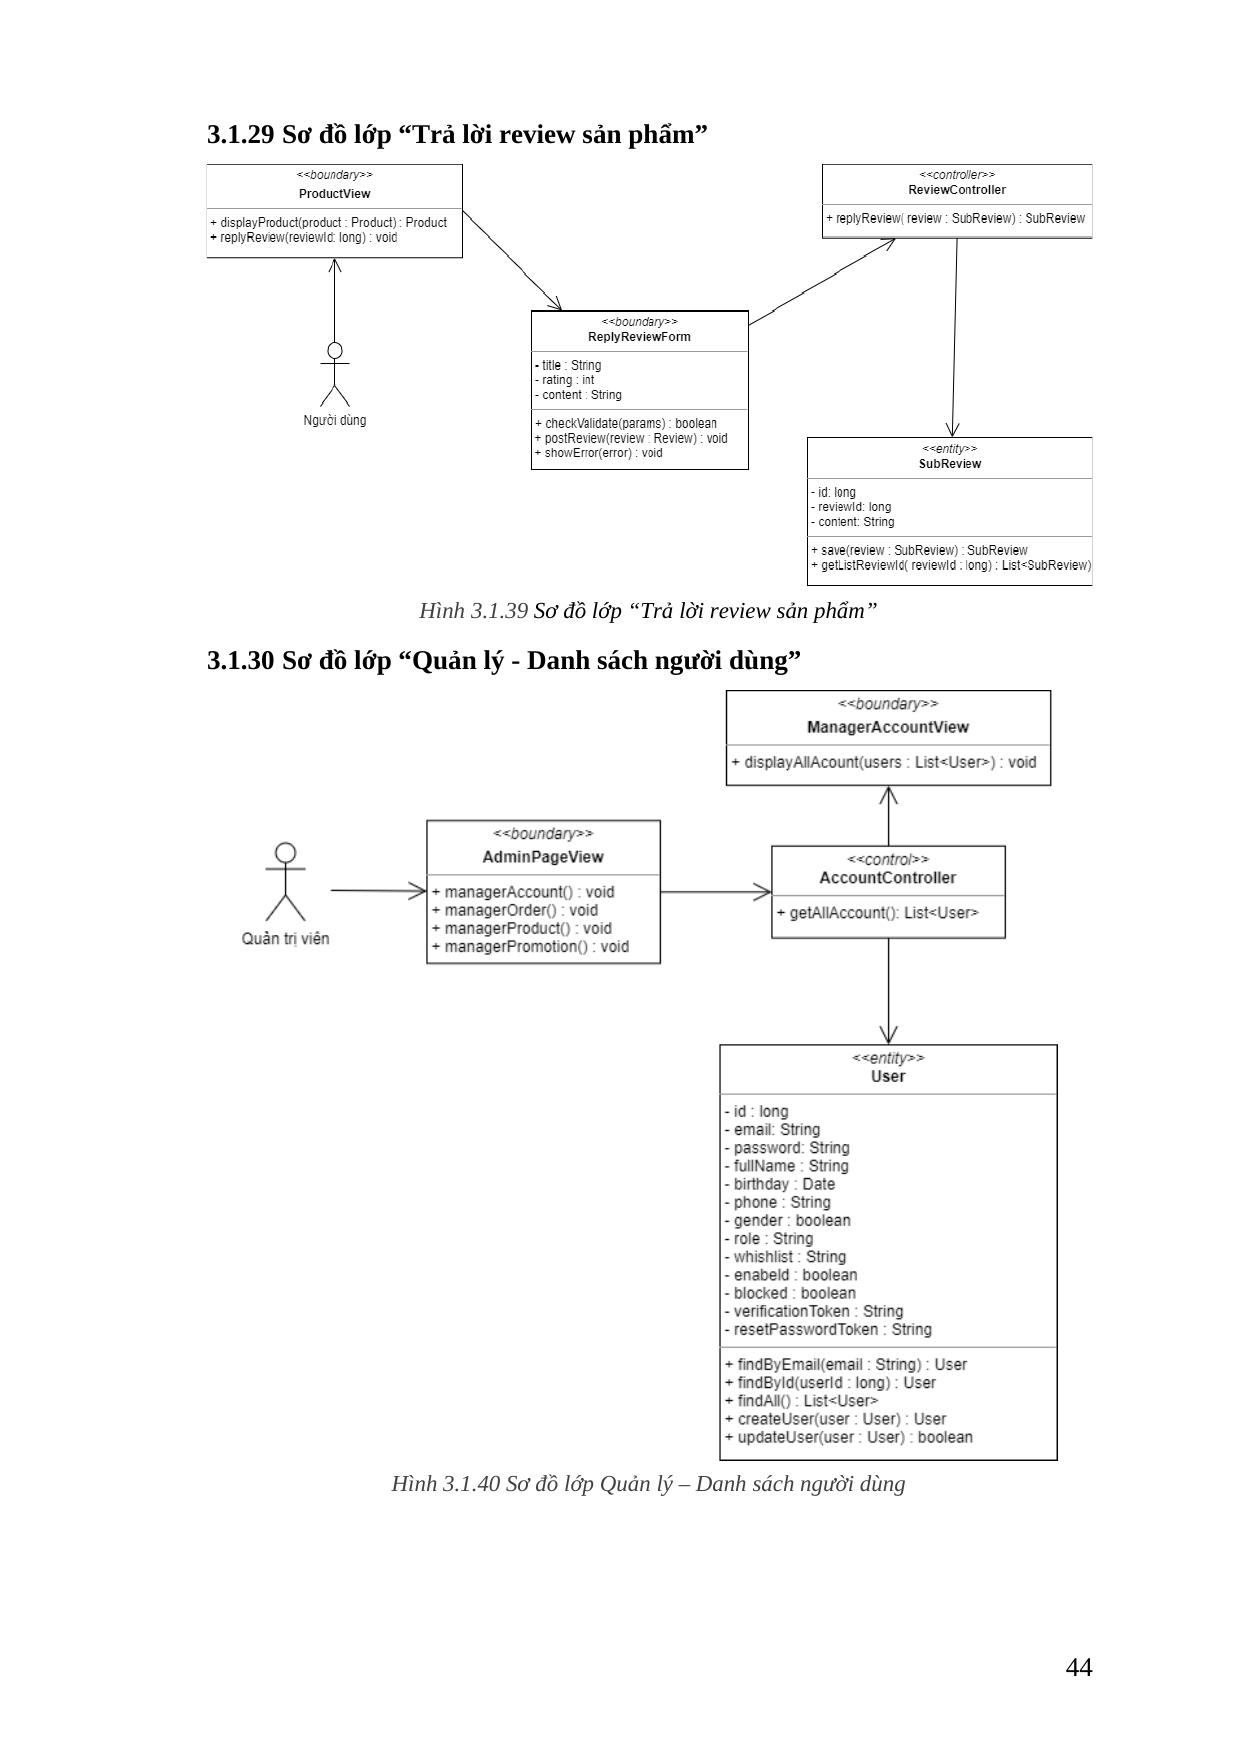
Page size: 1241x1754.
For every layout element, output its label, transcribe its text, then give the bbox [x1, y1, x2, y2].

subtitle Sơ đồ lớp “Quản lý - Danh sách người dùng” [207, 644, 1092, 675]
picture [206, 164, 1093, 588]
subtitle Sơ đồ lớp “Trả lời review sản phẩm” [207, 118, 1092, 149]
picture [241, 690, 1058, 1461]
